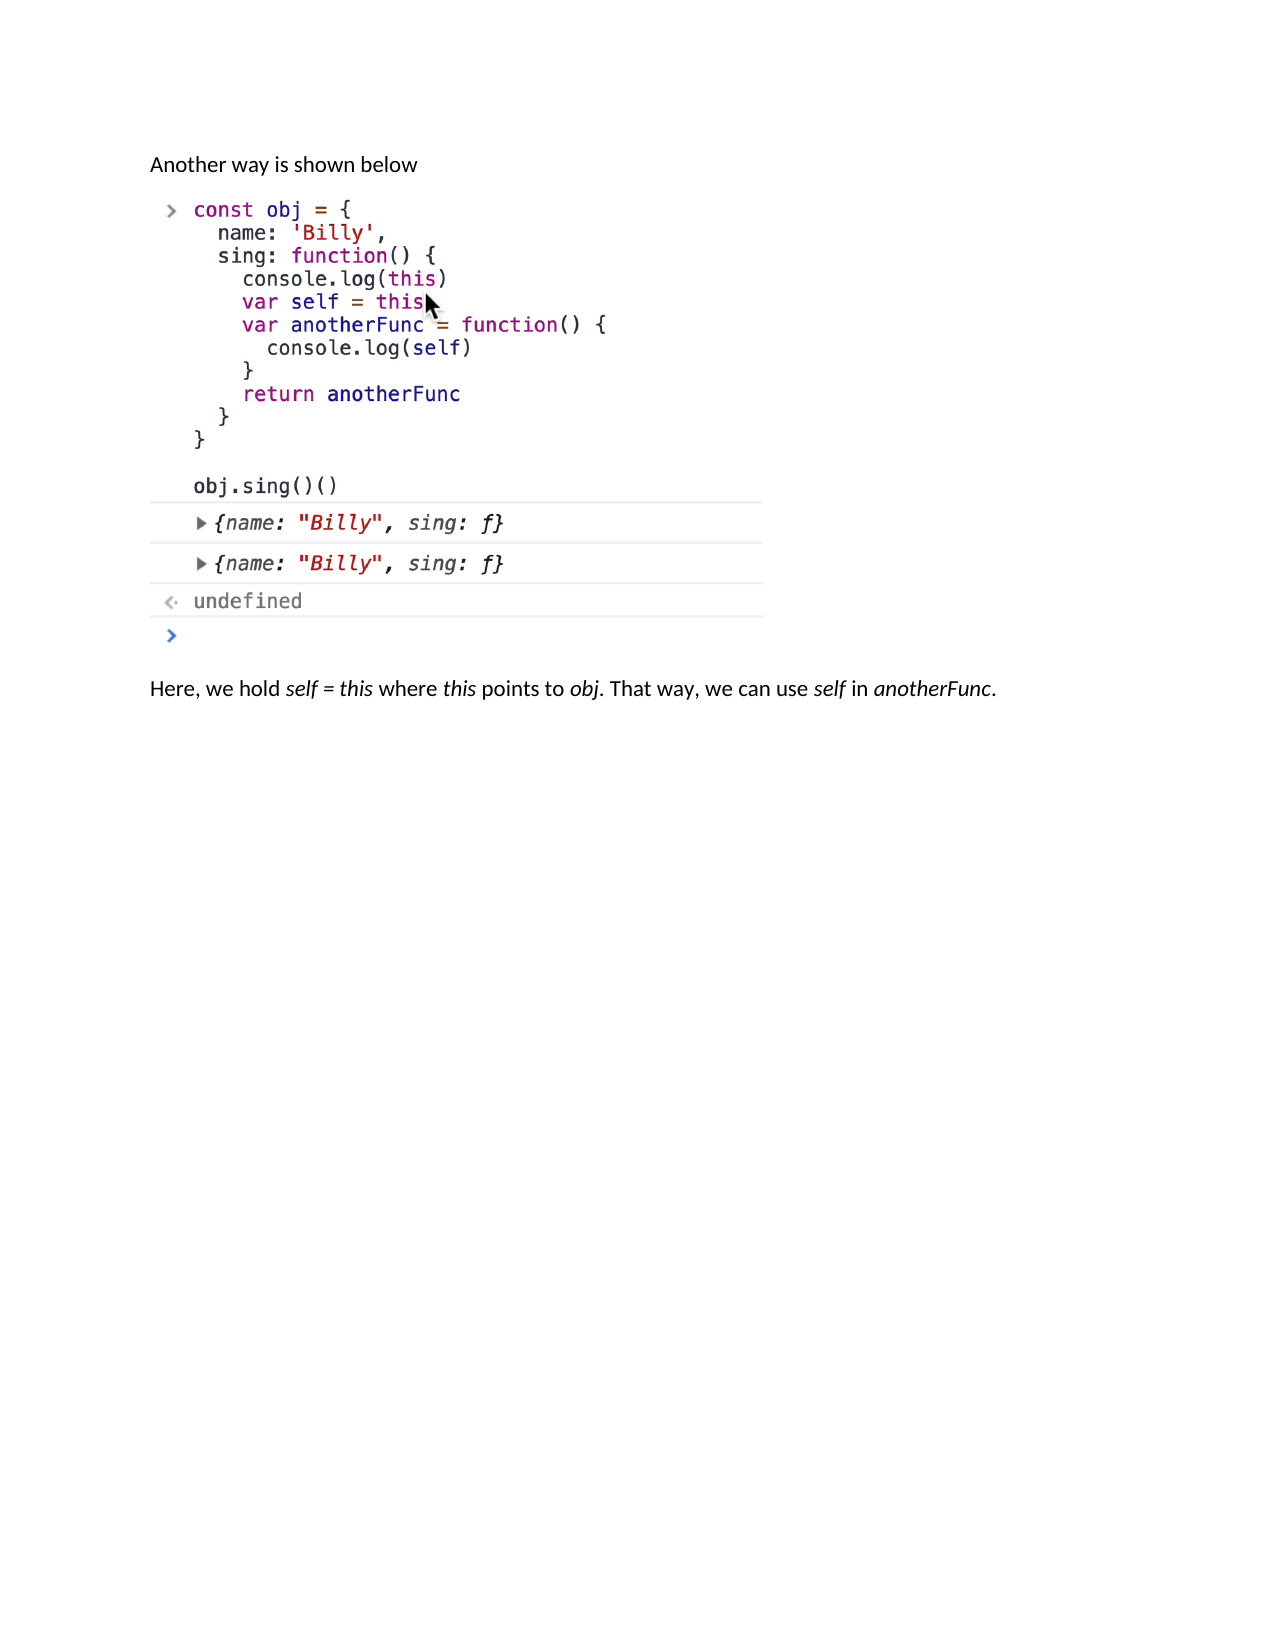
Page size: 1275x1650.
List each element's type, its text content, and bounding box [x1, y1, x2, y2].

text Another way is shown below [150, 150, 1125, 178]
text Here, we hold self = this where this points to obj. That way, we can use self in anotherFunc. [150, 674, 1125, 702]
picture [150, 196, 763, 656]
